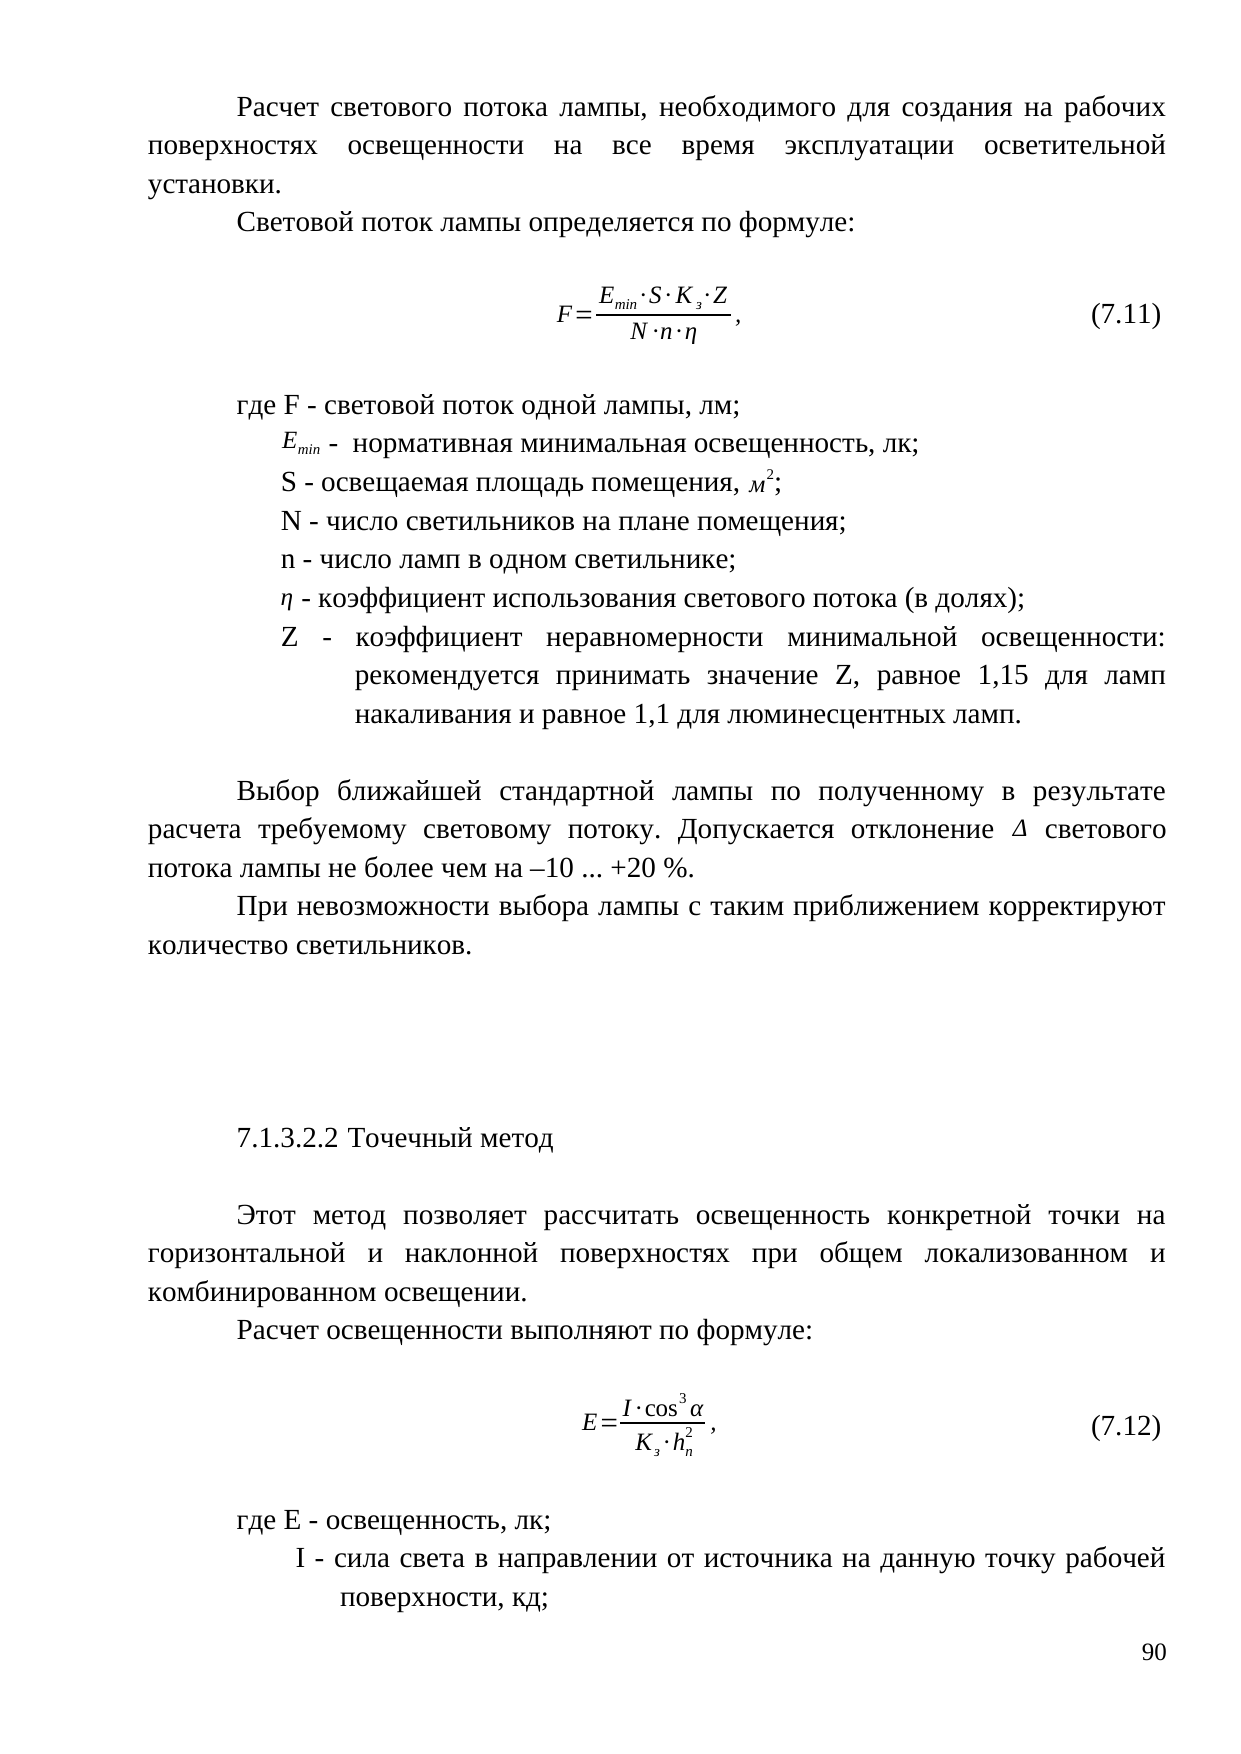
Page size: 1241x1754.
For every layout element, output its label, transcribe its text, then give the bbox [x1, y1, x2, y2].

text - коэффициент использования светового потока (в долях); [148, 580, 1167, 614]
table_header [148, 281, 1086, 348]
text Этот метод позволяет рассчитать освещенность конкретной точки на горизонтальной и наклонной поверхностях при общем локализованном и комбинированном освещении. [148, 1197, 1167, 1307]
table_header (7.12) [1086, 1390, 1167, 1463]
table_header (7.11) [1086, 281, 1167, 348]
text Z - коэффициент неравномерности минимальной освещенности: рекомендуется принимать значение Z, равное 1,15 для ламп накаливания и равное 1,1 для люминесцентных ламп. [281, 619, 1167, 729]
text N - число светильников на плане помещения; [148, 503, 1167, 537]
text Световой поток лампы определяется по формуле: [148, 204, 1167, 238]
text Расчет светового потока лампы, необходимого для создания на рабочих поверхностях освещенности на все время эксплуатации осветительной установки. [148, 89, 1167, 199]
text n - число ламп в одном светильнике; [148, 542, 1167, 575]
table_header [148, 1390, 1086, 1463]
text I - сила света в направлении от источника на данную точку рабочей поверхности, кд; [295, 1541, 1167, 1613]
text При невозможности выбора лампы с таким приближением корректируют количество светильников. [148, 888, 1167, 961]
text 7.1.3.2.2 Точечный метод [148, 1120, 1167, 1153]
text где E - освещенность, лк; [148, 1502, 1167, 1536]
text S - освещаемая площадь помещения, ; [148, 464, 1167, 498]
text Выбор ближайшей стандартной лампы по полученному в результате расчета требуемому световому потоку. Допускается отклонение светового потока лампы не более чем на –10 ... +20 %. [148, 773, 1167, 883]
text - нормативная минимальная освещенность, лк; [148, 425, 1167, 459]
text где F - световой поток одной лампы, лм; [148, 387, 1167, 420]
text Расчет освещенности выполняют по формуле: [148, 1312, 1167, 1346]
